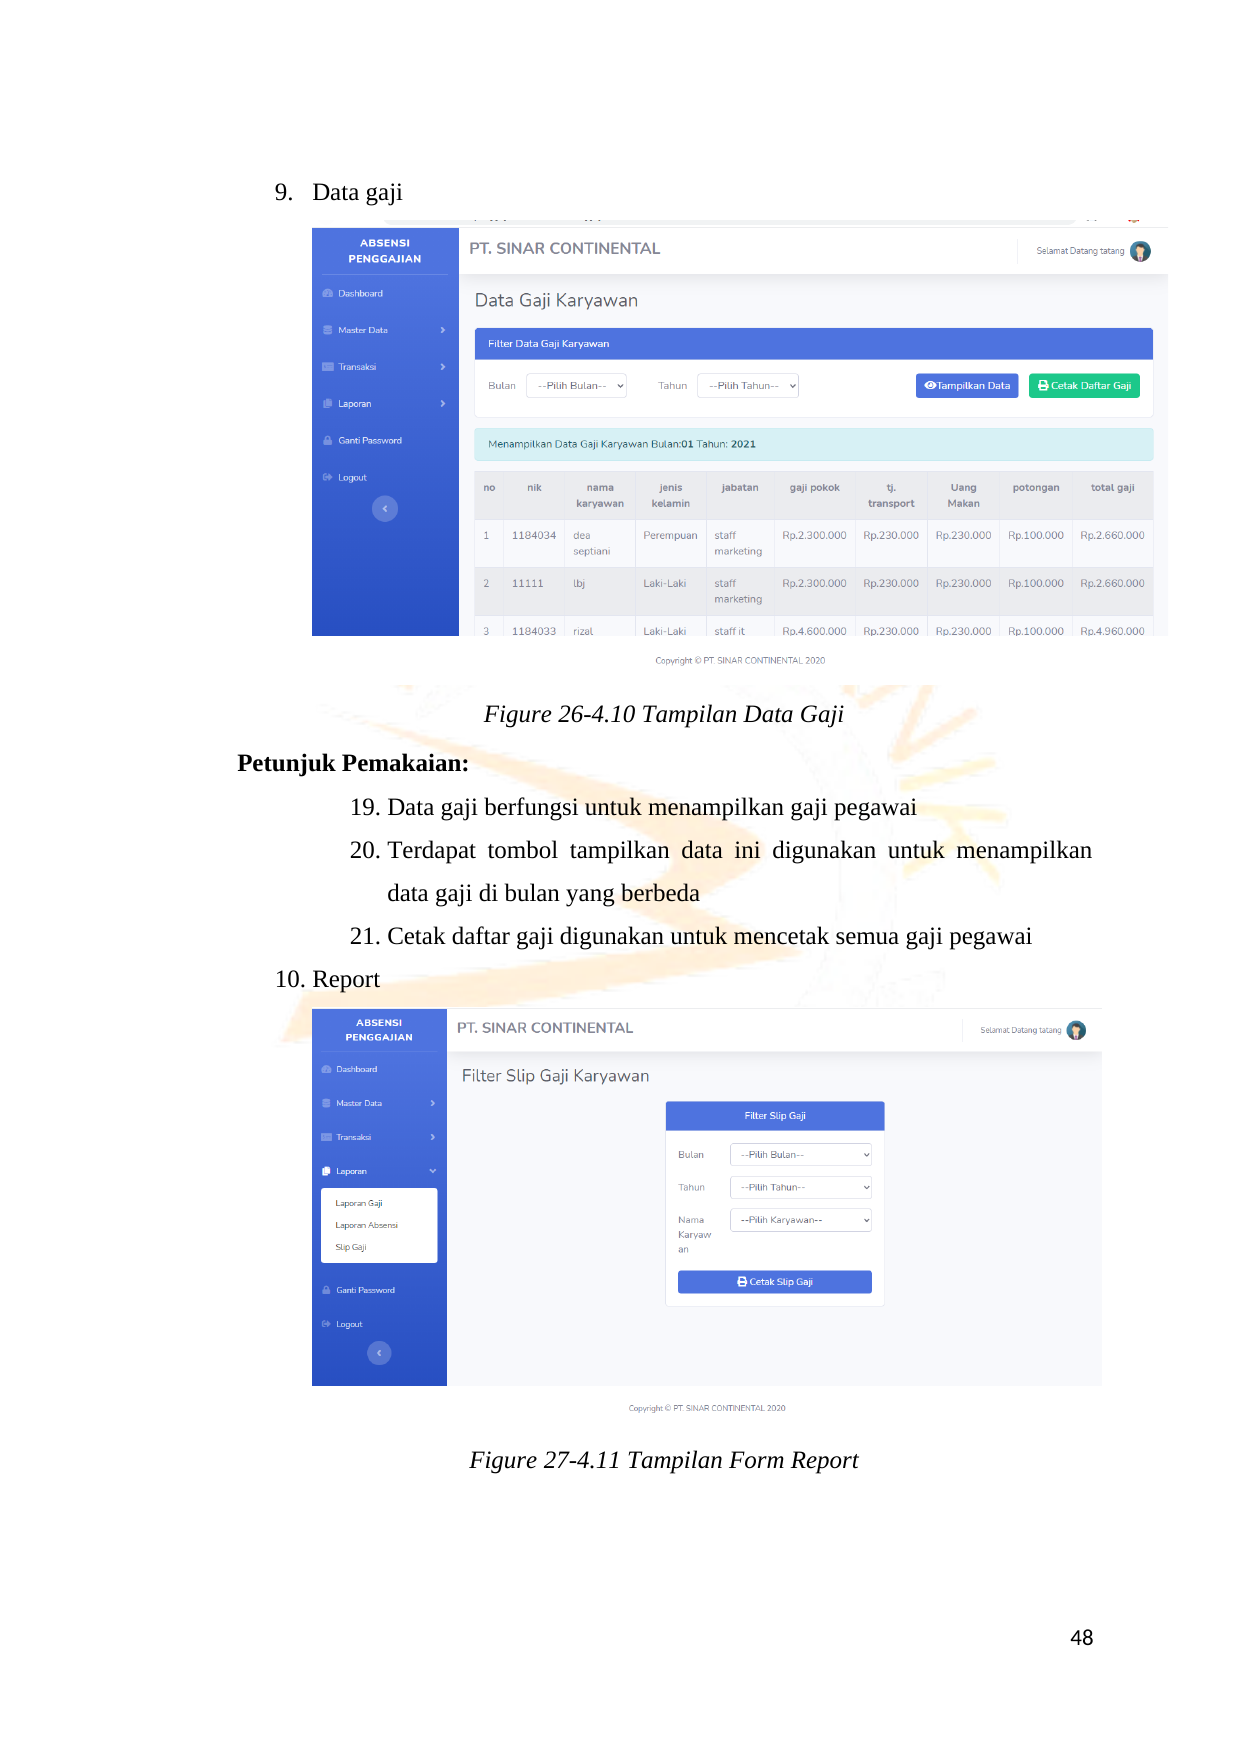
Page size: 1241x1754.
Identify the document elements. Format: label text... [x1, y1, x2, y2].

text Petunjuk Pemakaian: [237, 748, 1093, 777]
list Terdapat tombol tampilkan data ini digunakan untuk menampilkan data gaji di bulan yang berbeda [349, 835, 1093, 907]
picture [312, 220, 1169, 685]
list Data gaji berfungsi untuk menampilkan gaji pegawai [349, 792, 1093, 820]
list Report [274, 964, 1093, 993]
list Data gaji [274, 177, 1093, 206]
picture [312, 1007, 1102, 1431]
list Cetak daftar gaji digunakan untuk mencetak semua gaji pegawai [349, 921, 1093, 950]
